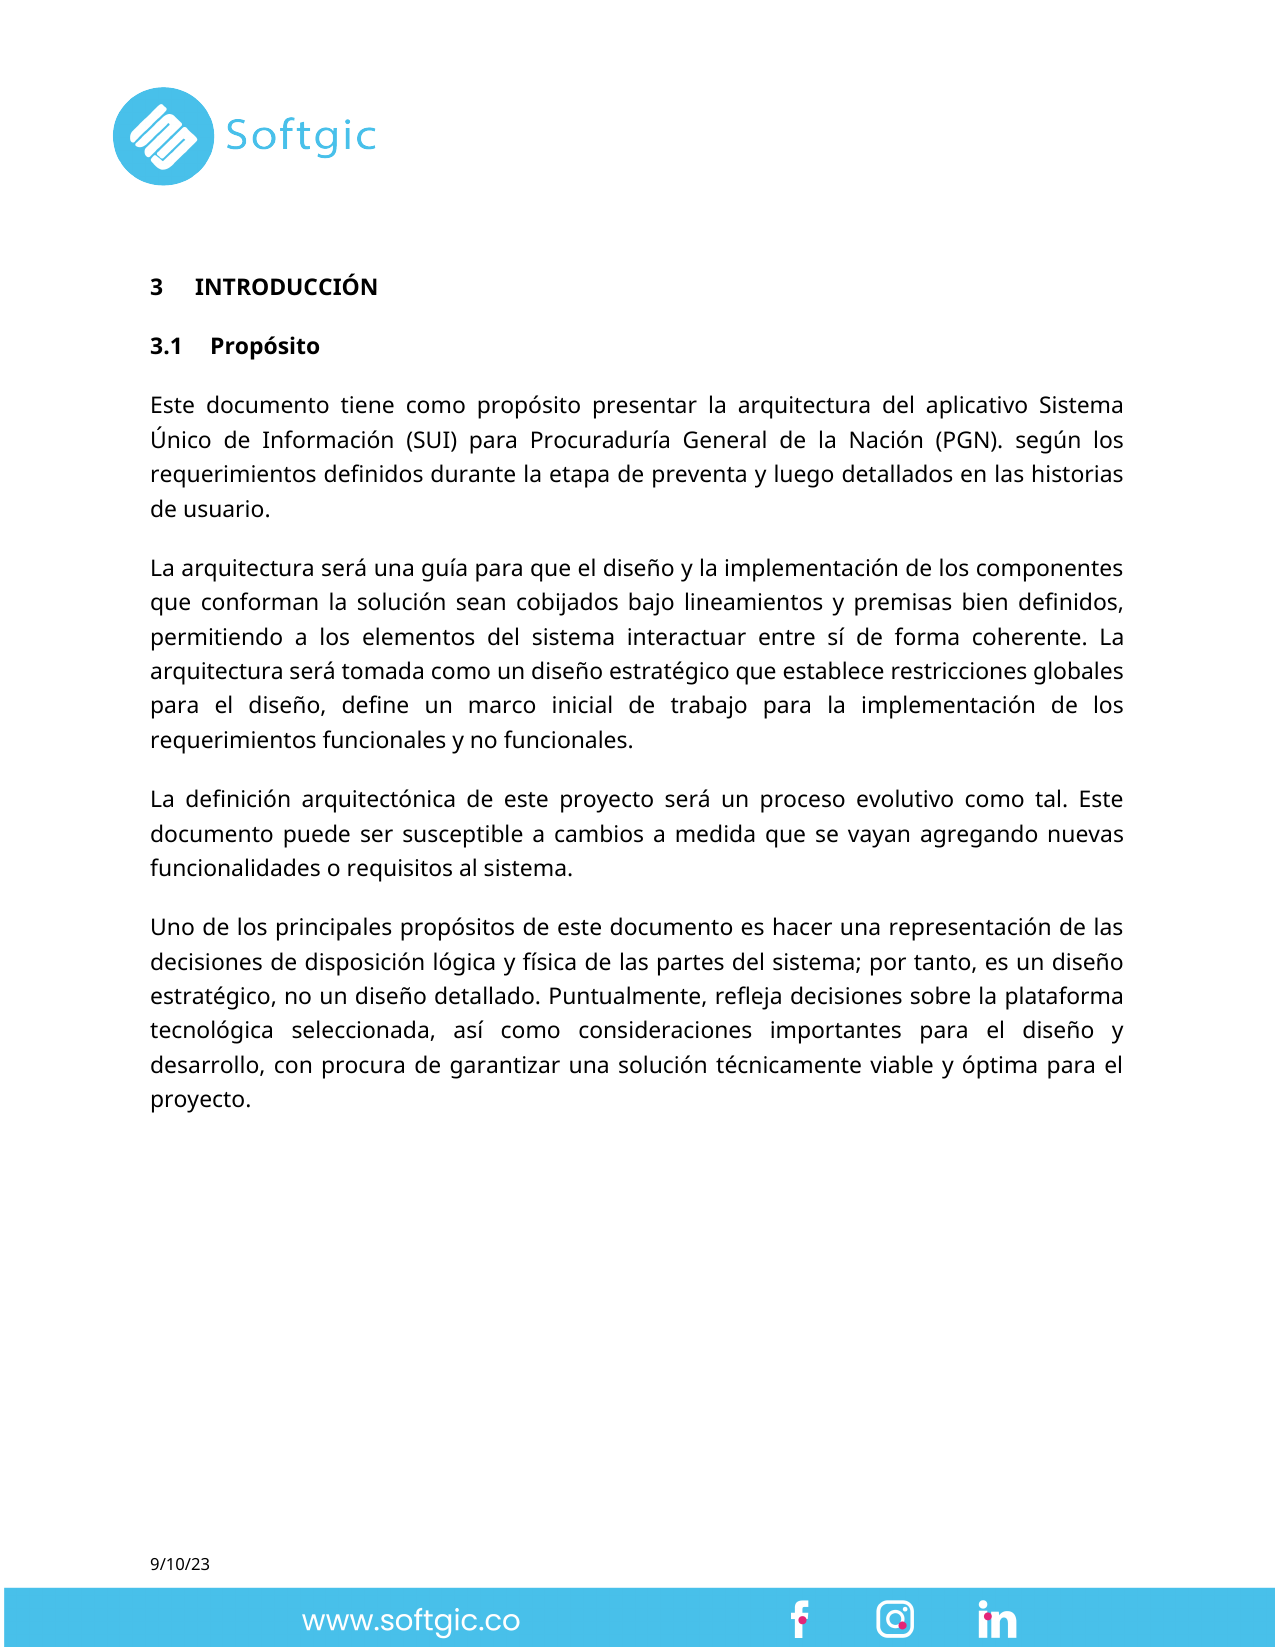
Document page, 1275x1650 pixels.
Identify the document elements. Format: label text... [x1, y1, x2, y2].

text La arquitectura será una guía para que el diseño y la implementación de los componentes que conforman la solución sean cobijados bajo lineamientos y premisas bien definidos, permitiendo a los elementos del sistema interactuar entre sí de forma coherente. La arquitectura será tomada como un diseño estratégico que establece restricciones globales para el diseño, define un marco inicial de trabajo para la implementación de los requerimientos funcionales y no funcionales. [150, 552, 1125, 755]
picture [4, 0, 1275, 1647]
subtitle Propósito [150, 330, 1125, 361]
text Este documento tiene como propósito presentar la arquitectura del aplicativo Sistema Único de Información (SUI) para Procuraduría General de la Nación (PGN). según los requerimientos definidos durante la etapa de preventa y luego detallados en las historias de usuario. [150, 389, 1125, 524]
subtitle Introducción [150, 271, 1125, 302]
text La definición arquitectónica de este proyecto será un proceso evolutivo como tal. Este documento puede ser susceptible a cambios a medida que se vayan agregando nuevas funcionalidades o requisitos al sistema. [150, 783, 1125, 883]
text Uno de los principales propósitos de este documento es hacer una representación de las decisiones de disposición lógica y física de las partes del sistema; por tanto, es un diseño estratégico, no un diseño detallado. Puntualmente, refleja decisiones sobre la plataforma tecnológica seleccionada, así como consideraciones importantes para el diseño y desarrollo, con procura de garantizar una solución técnicamente viable y óptima para el proyecto. [150, 911, 1125, 1114]
